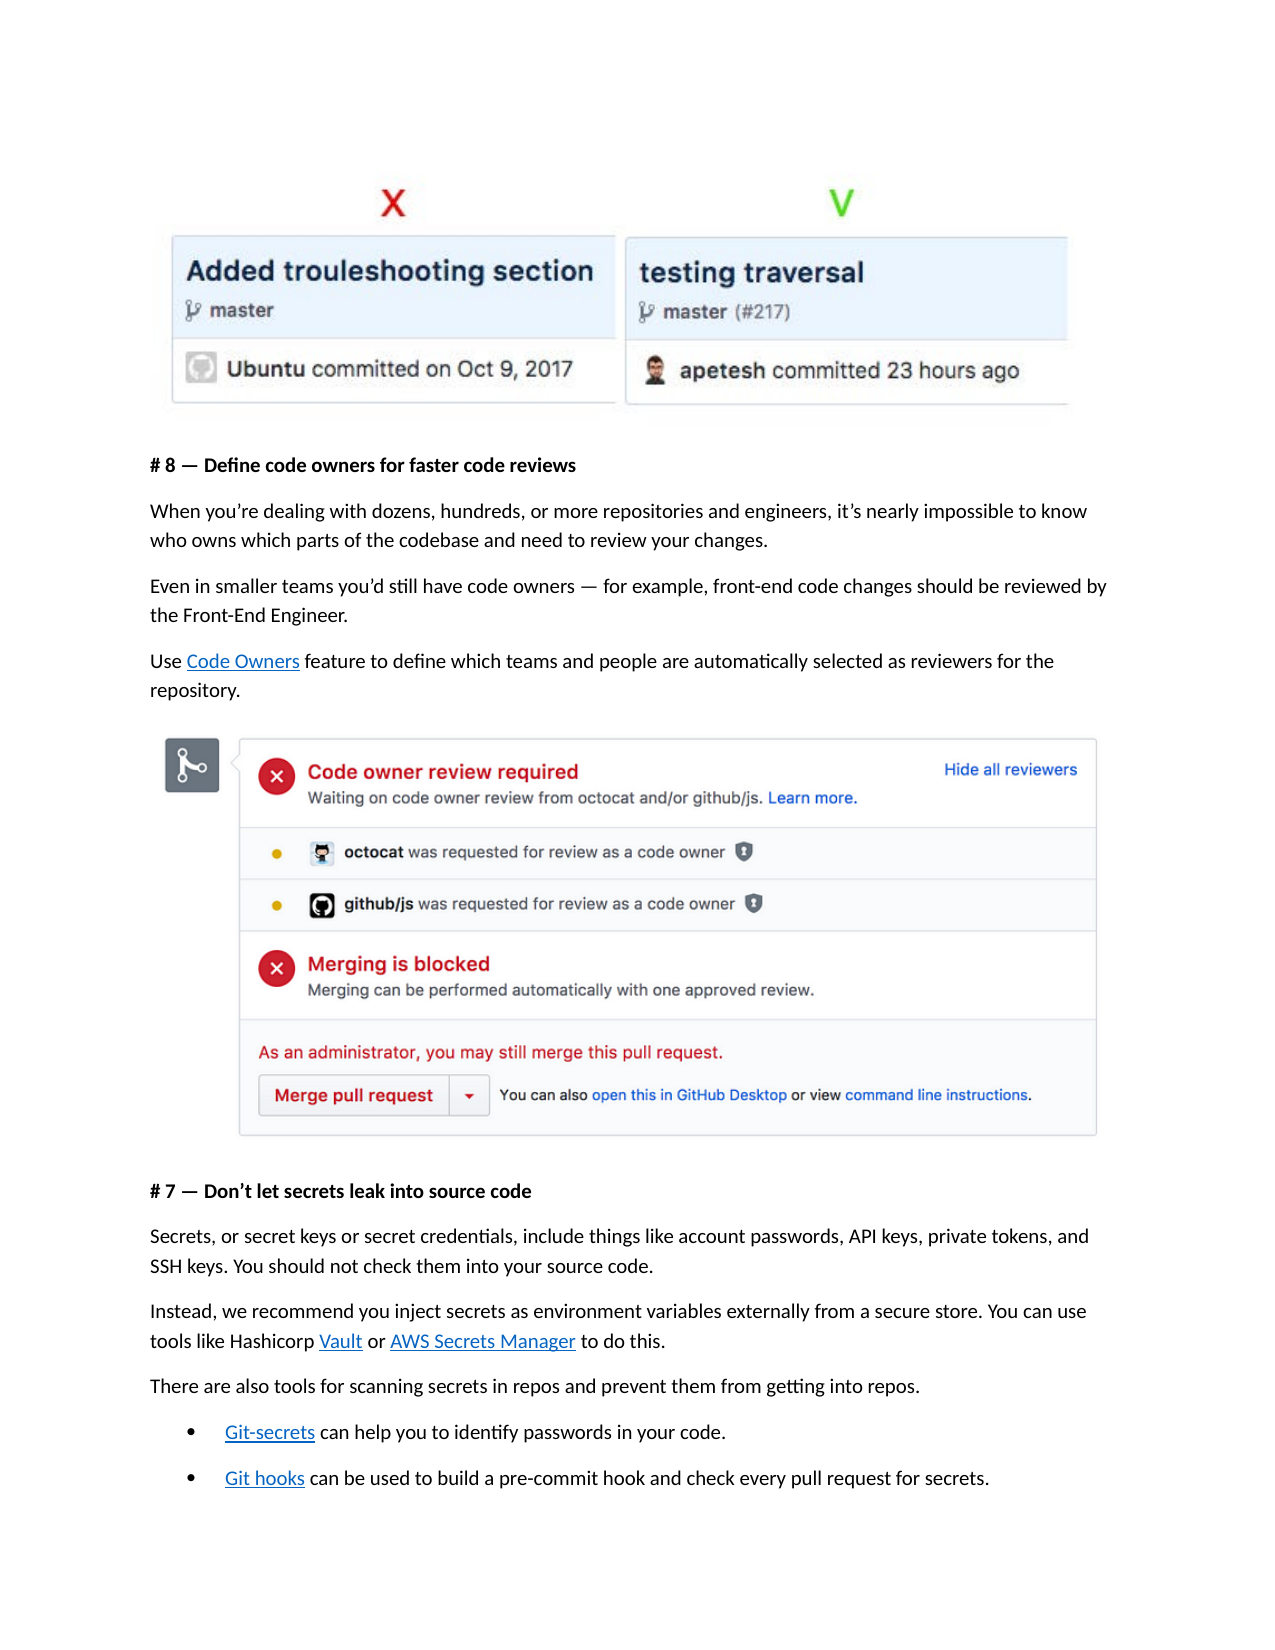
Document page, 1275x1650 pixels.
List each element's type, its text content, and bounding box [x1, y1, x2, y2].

list Git hooks can be used to build a pre-commit hook and check every pull request for secrets. [187, 1465, 1125, 1491]
list Git-secrets can help you to identify passwords in your code. [187, 1419, 1125, 1445]
text # 7 — Don’t let secrets leak into source code [150, 1178, 1125, 1203]
picture [150, 723, 1125, 1157]
text There are also tools for scanning secrets in repos and prevent them from getting into repos. [150, 1374, 1125, 1399]
picture [150, 150, 1088, 432]
text # 8 — Define code owners for faster code reviews [150, 452, 1125, 478]
text Secrets, or secret keys or secret credentials, include things like account passwords, API keys, private tokens, and SSH keys. You should not check them into your source code. [150, 1224, 1125, 1278]
text Even in smaller teams you’d still have code owners — for example, front-end code changes should be reviewed by the Front-End Engineer. [150, 573, 1125, 628]
text Instead, we recommend you inject secrets as environment variables externally from a secure store. You can use tools like Hashicorp Vault or AWS Secrets Manager to do this. [150, 1299, 1125, 1353]
text Use Code Owners feature to define which teams and people are automatically selected as reviewers for the repository. [150, 648, 1125, 703]
text When you’re dealing with dozens, hundreds, or more repositories and engineers, it’s nearly impossible to know who owns which parts of the codebase and need to review your changes. [150, 498, 1125, 553]
